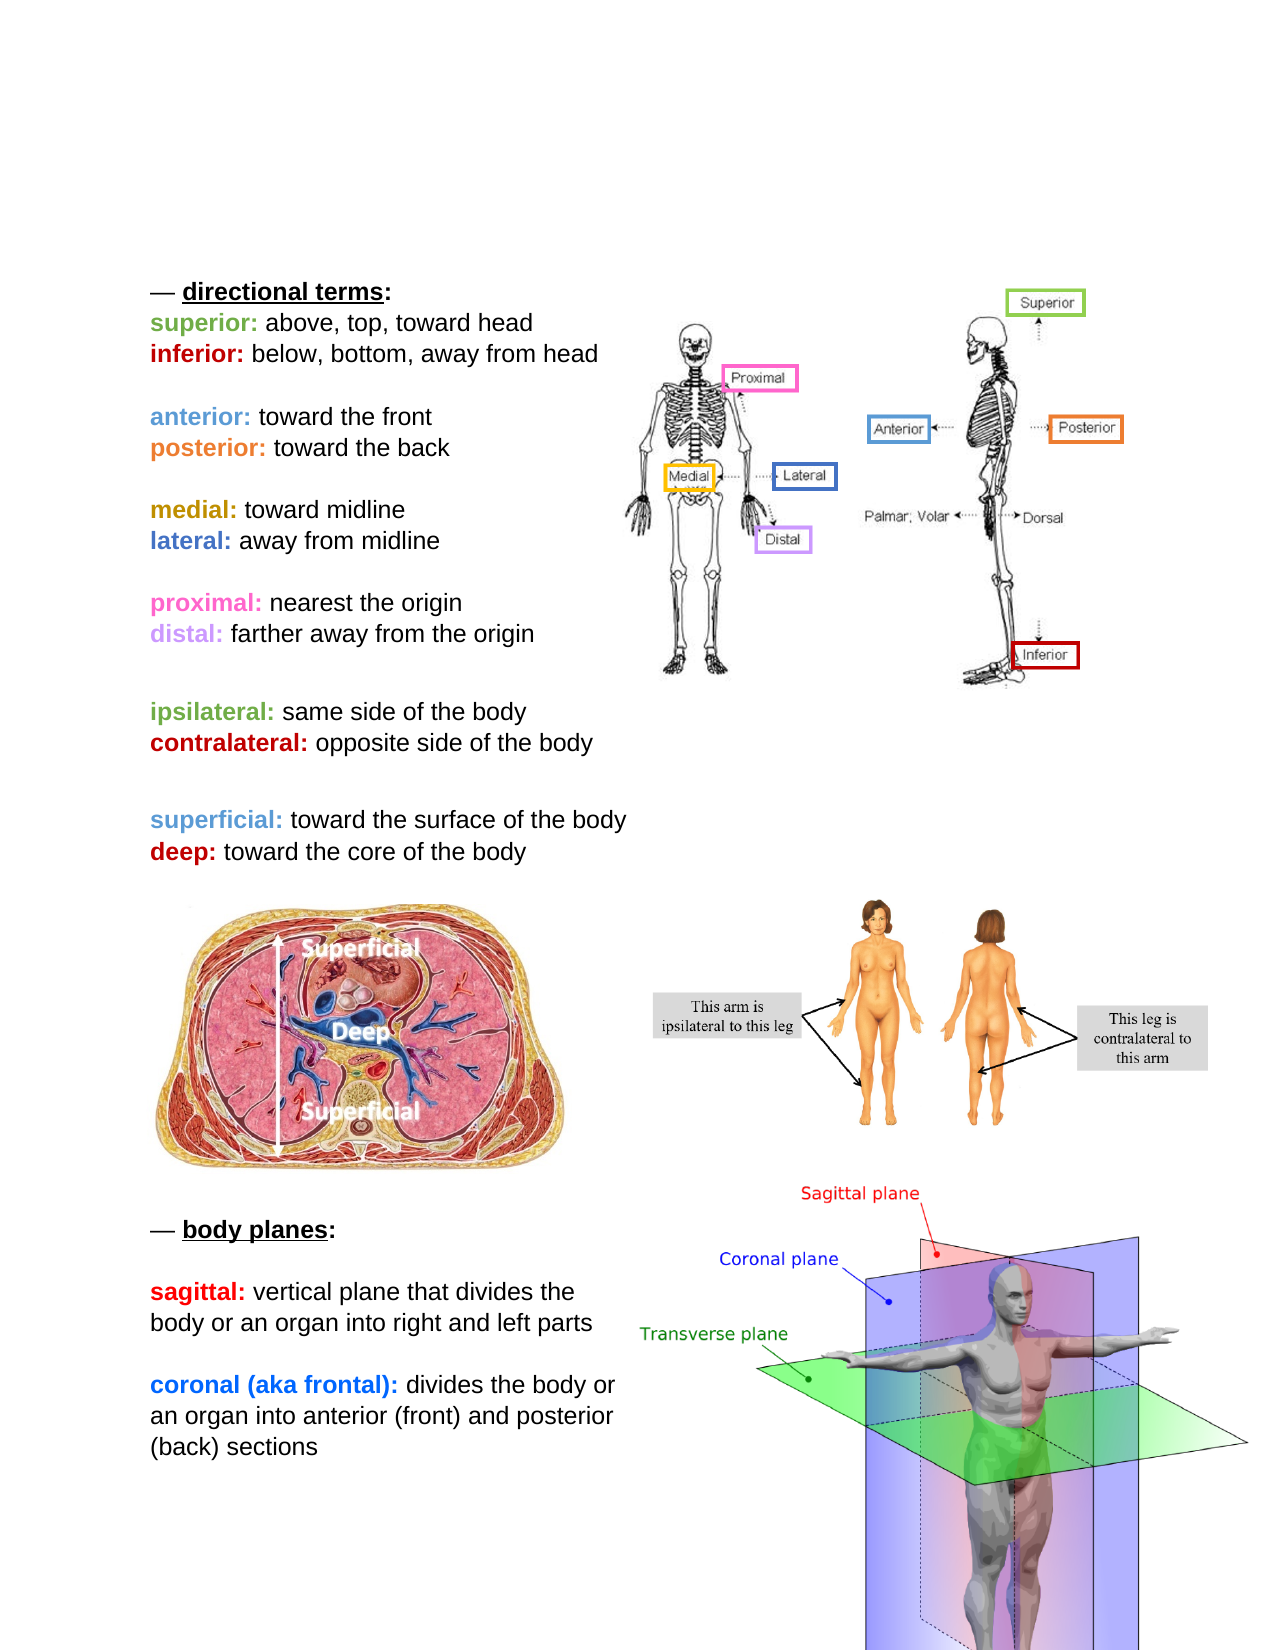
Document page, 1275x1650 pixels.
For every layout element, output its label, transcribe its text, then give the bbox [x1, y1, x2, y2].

text superficial: toward the surface of the body deep: toward the core of the body [150, 806, 1125, 896]
picture [646, 899, 1214, 1136]
text ipsilateral: same side of the body contralateral: opposite side of the body [150, 697, 1125, 787]
picture [136, 904, 572, 1174]
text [150, 1153, 1125, 1492]
picture [630, 1174, 1258, 1650]
picture [598, 278, 1132, 699]
